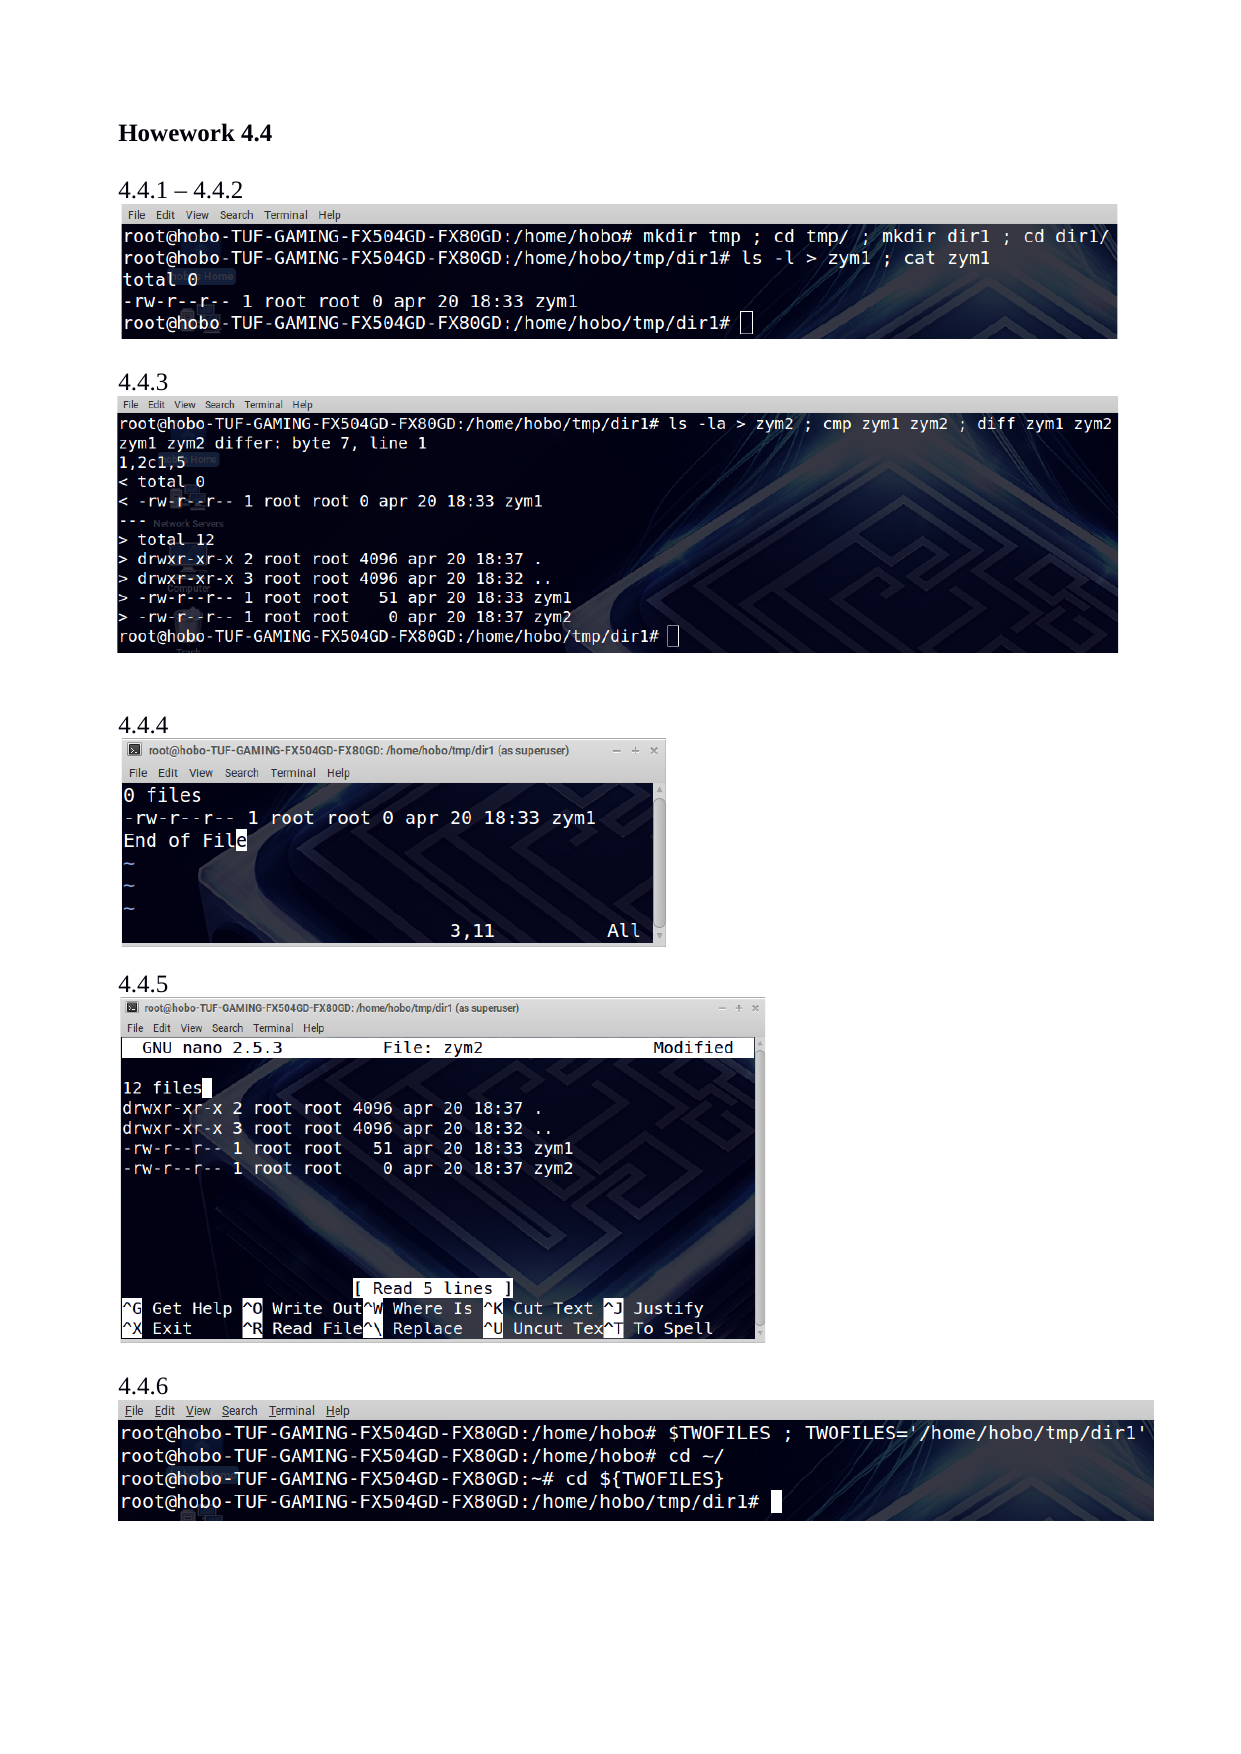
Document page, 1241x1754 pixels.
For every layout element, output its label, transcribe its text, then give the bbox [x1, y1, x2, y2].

picture [118, 1400, 1154, 1521]
text 4.4.3 [118, 367, 1122, 396]
text 4.4.4 [118, 710, 1122, 739]
picture [121, 204, 1118, 339]
text 4.4.1 – 4.4.2 [118, 176, 1122, 204]
text Howework 4.4 [118, 118, 1122, 147]
picture [120, 997, 766, 1343]
picture [117, 396, 1119, 653]
text 4.4.5 [118, 969, 1122, 997]
picture [121, 738, 666, 947]
text 4.4.6 [118, 1371, 1122, 1400]
